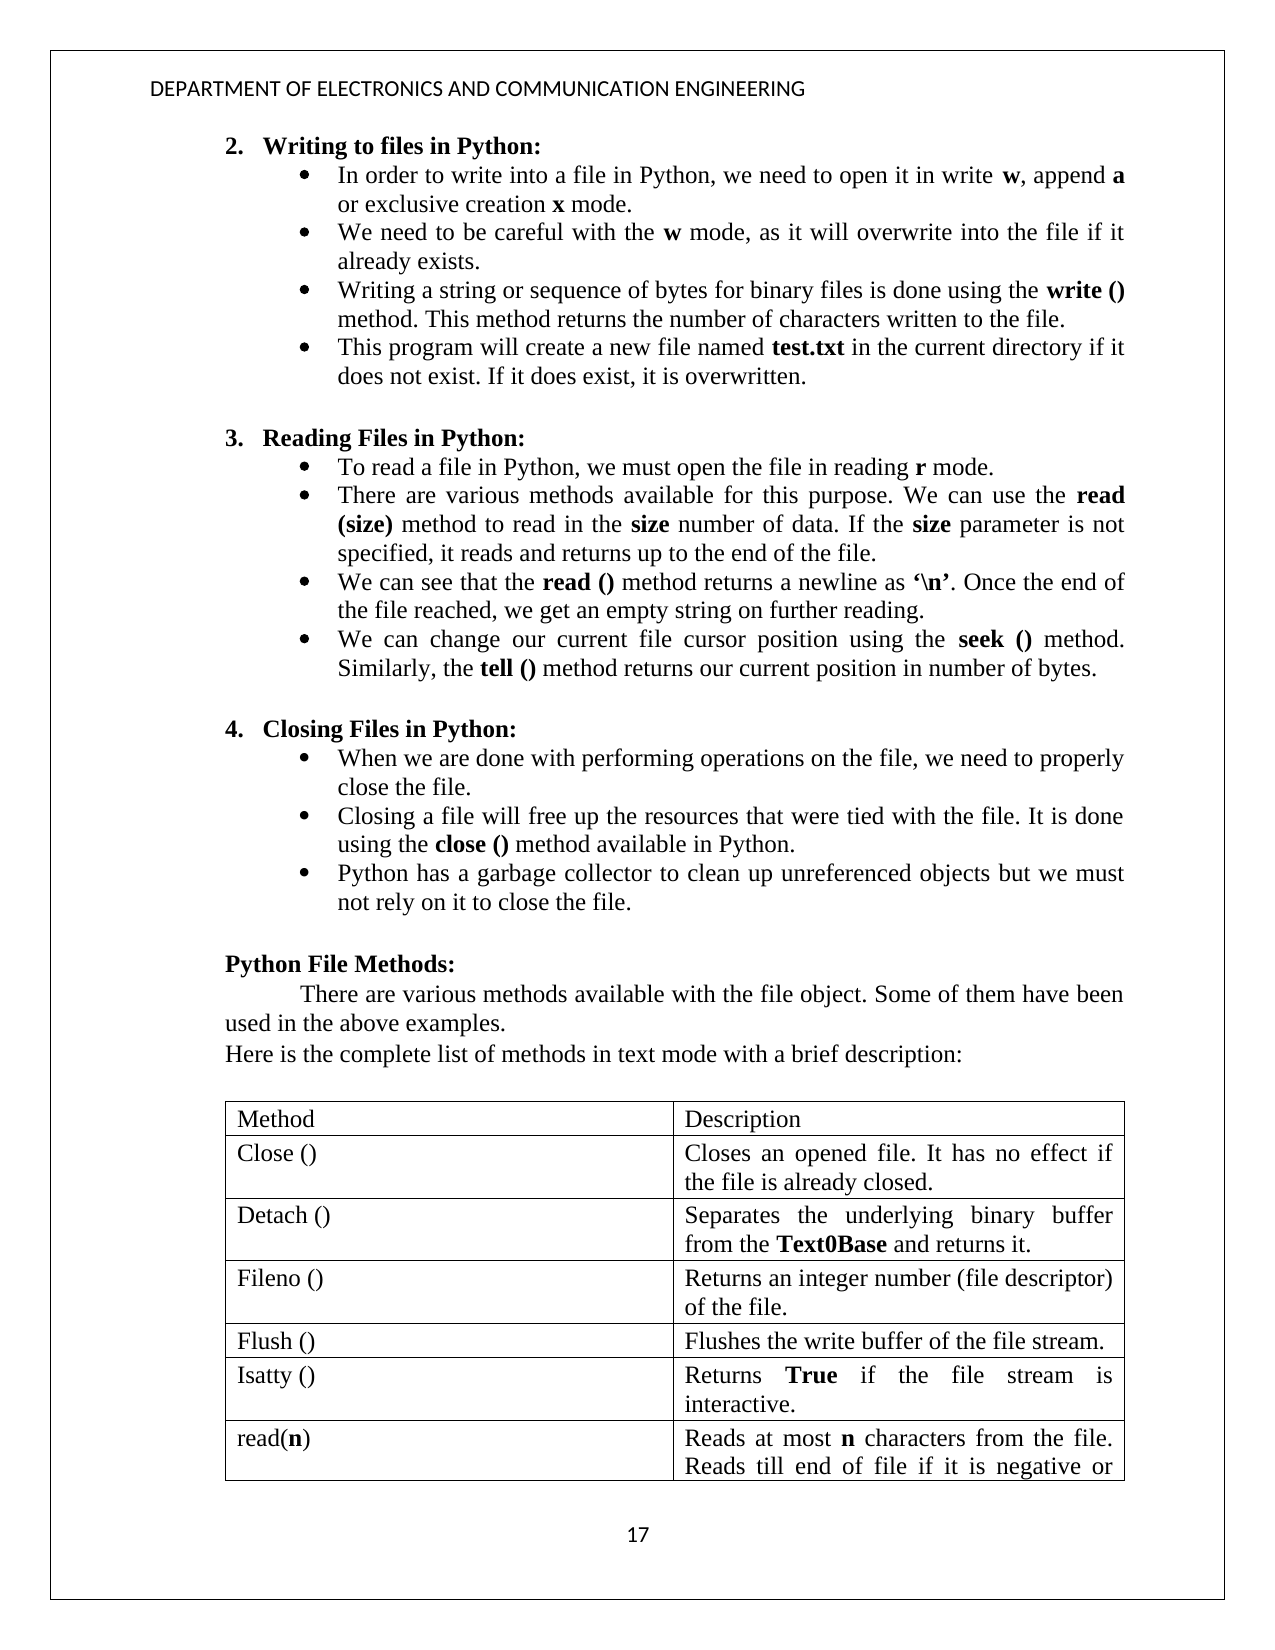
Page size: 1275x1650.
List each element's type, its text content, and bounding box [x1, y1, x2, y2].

table_cell Fileno () [226, 1261, 673, 1323]
list There are various methods available for this purpose. We can use the read (size) method to read in the size number of data. If the size parameter is not specified, it reads and returns up to the end of the file. [300, 480, 1125, 567]
list In order to write into a file in Python, we need to open it in write w, append a or exclusive creation x mode. [300, 160, 1125, 217]
table_cell Isatty () [226, 1358, 673, 1419]
table_cell Close () [226, 1136, 673, 1197]
table_cell read(n) [226, 1421, 673, 1480]
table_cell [674, 1421, 1124, 1480]
list We can change our current file cursor position using the seek () method. Similarly, the tell () method returns our current position in number of bytes. [300, 624, 1125, 682]
text There are various methods available with the file object. Some of them have been used in the above examples. [225, 979, 1125, 1037]
list This program will create a new file named test.txt in the current directory if it does not exist. If it does exist, it is overwritten. [300, 332, 1125, 390]
table_cell Flush () [226, 1324, 673, 1357]
list Writing to files in Python: [225, 131, 1125, 160]
list When we are done with performing operations on the file, we need to properly close the file. [300, 743, 1125, 801]
list Closing Files in Python: [225, 714, 1125, 743]
text Python File Methods: [225, 949, 1125, 977]
list We need to be careful with the w mode, as it will overwrite into the file if it already exists. [300, 217, 1125, 275]
list We can see that the read () method returns a newline as ‘\n’. Once the end of the file reached, we get an empty string on further reading. [300, 567, 1125, 624]
table_cell Flushes the write buffer of the file stream. [674, 1324, 1124, 1357]
text Here is the complete list of methods in text mode with a brief description: [225, 1039, 1125, 1068]
table_cell Returns True if the file stream is interactive. [674, 1358, 1124, 1419]
table_header Description [674, 1102, 1124, 1135]
list To read a file in Python, we must open the file in reading r mode. [300, 452, 1125, 480]
list Writing a string or sequence of bytes for binary files is done using the write () method. This method returns the number of characters written to the file. [300, 275, 1125, 332]
list Reading Files in Python: [225, 423, 1125, 452]
list Python has a garbage collector to clean up unreferenced objects but we must not rely on it to close the file. [300, 858, 1125, 916]
table_header Method [226, 1102, 673, 1135]
table_cell Returns an integer number (file descriptor) of the file. [674, 1261, 1124, 1323]
table_cell Detach () [226, 1199, 673, 1260]
list Closing a file will free up the resources that were tied with the file. It is done using the close () method available in Python. [300, 801, 1125, 858]
table_cell Separates the underlying binary buffer from the Text0Base and returns it. [674, 1199, 1124, 1260]
table_cell Closes an opened file. It has no effect if the file is already closed. [674, 1136, 1124, 1197]
